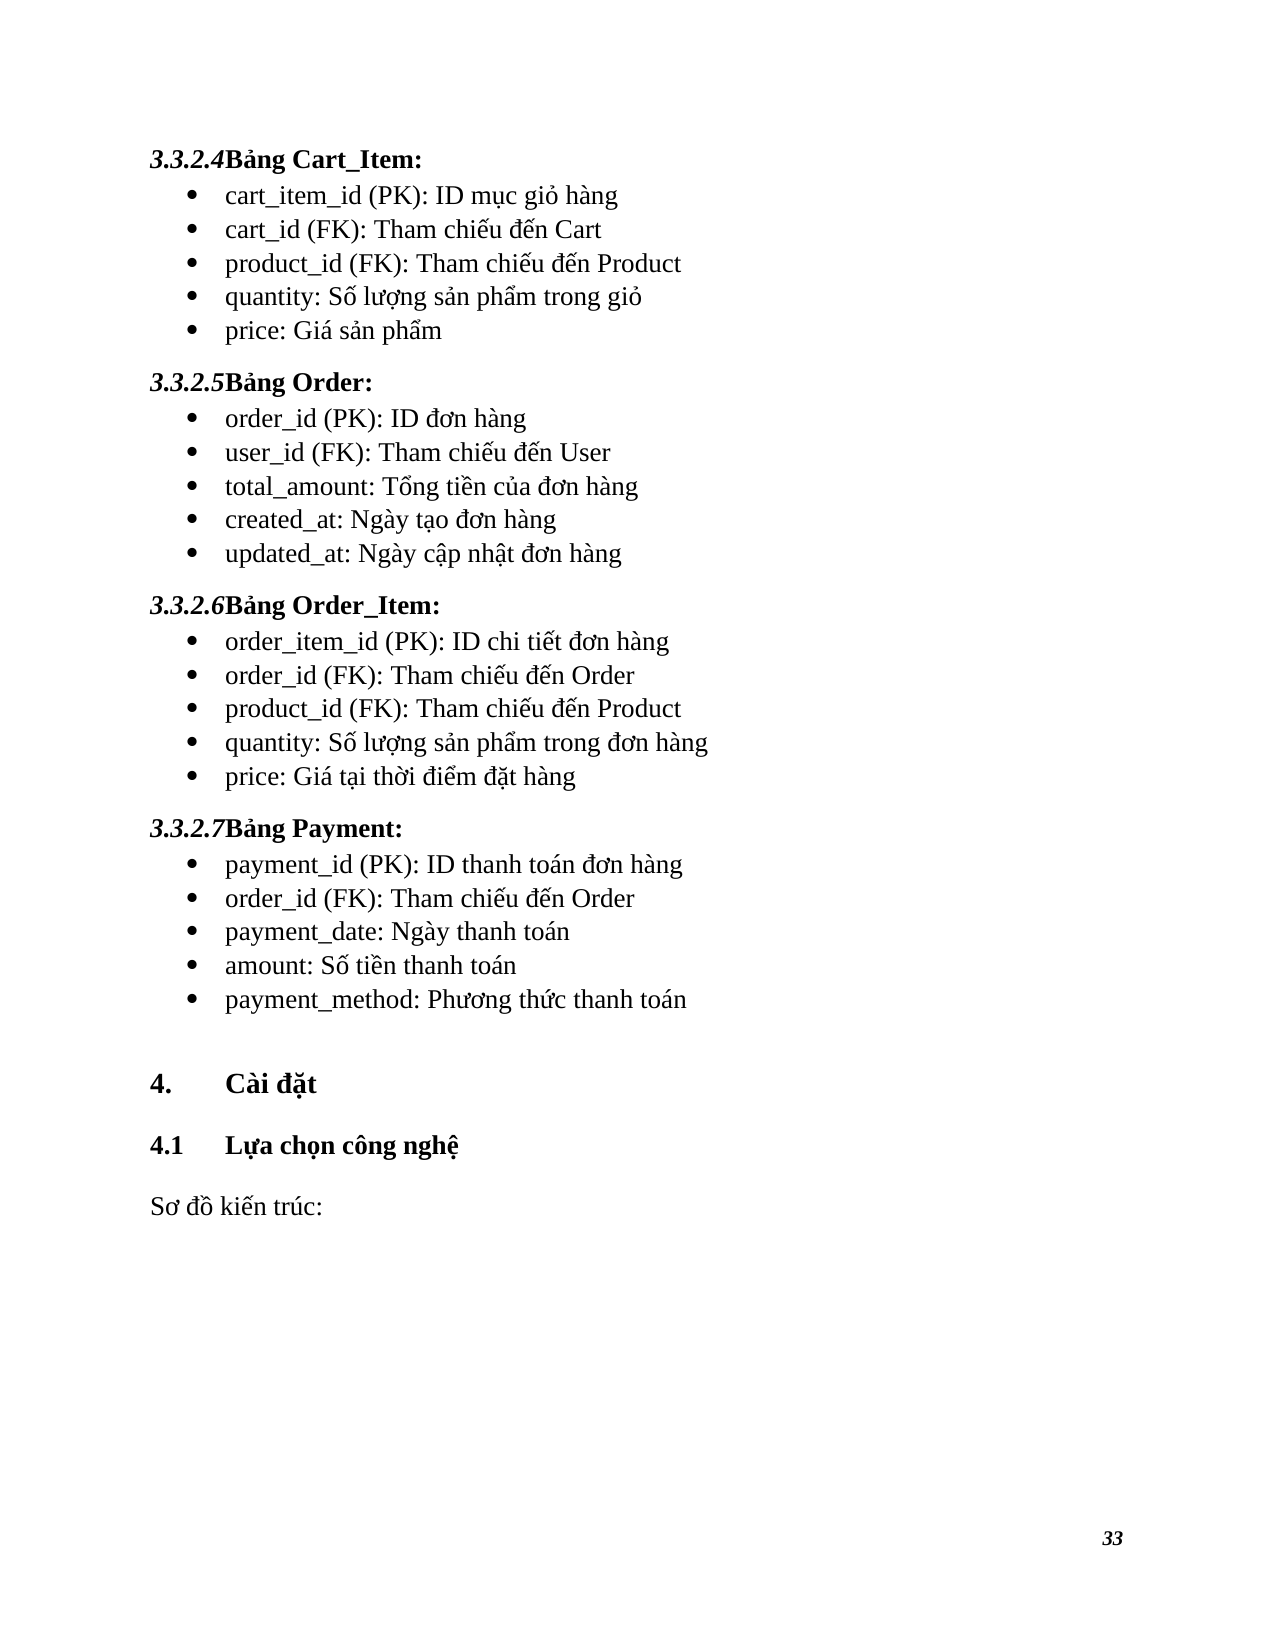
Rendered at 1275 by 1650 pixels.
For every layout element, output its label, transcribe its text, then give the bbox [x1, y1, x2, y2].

list created_at: Ngày tạo đơn hàng [187, 503, 1125, 534]
list payment_id (PK): ID thanh toán đơn hàng [187, 848, 1125, 879]
subtitle Cài đặt [150, 1067, 1125, 1100]
list quantity: Số lượng sản phẩm trong đơn hàng [187, 726, 1125, 757]
list payment_date: Ngày thanh toán [187, 915, 1125, 947]
subtitle Bảng Cart_Item: [150, 150, 1125, 173]
list order_item_id (PK): ID chi tiết đơn hàng [187, 625, 1125, 656]
text Sơ đồ kiến trúc: [150, 1190, 1125, 1221]
list order_id (FK): Tham chiếu đến Order [187, 659, 1125, 690]
list price: Giá sản phẩm [187, 314, 1125, 345]
list order_id (PK): ID đơn hàng [187, 402, 1125, 433]
list product_id (FK): Tham chiếu đến Product [187, 247, 1125, 278]
subtitle Bảng Payment: [150, 819, 1125, 842]
list payment_method: Phương thức thanh toán [187, 983, 1125, 1014]
list updated_at: Ngày cập nhật đơn hàng [187, 537, 1125, 568]
subtitle Bảng Order_Item: [150, 596, 1125, 619]
list cart_id (FK): Tham chiếu đến Cart [187, 213, 1125, 244]
list total_amount: Tổng tiền của đơn hàng [187, 469, 1125, 501]
list product_id (FK): Tham chiếu đến Product [187, 692, 1125, 724]
subtitle Bảng Order: [150, 373, 1125, 396]
list amount: Số tiền thanh toán [187, 949, 1125, 980]
list user_id (FK): Tham chiếu đến User [187, 436, 1125, 467]
list cart_item_id (PK): ID mục giỏ hàng [187, 179, 1125, 210]
list quantity: Số lượng sản phẩm trong giỏ [187, 280, 1125, 312]
subtitle Lựa chọn công nghệ [150, 1129, 1125, 1161]
list order_id (FK): Tham chiếu đến Order [187, 882, 1125, 913]
list price: Giá tại thời điểm đặt hàng [187, 760, 1125, 791]
